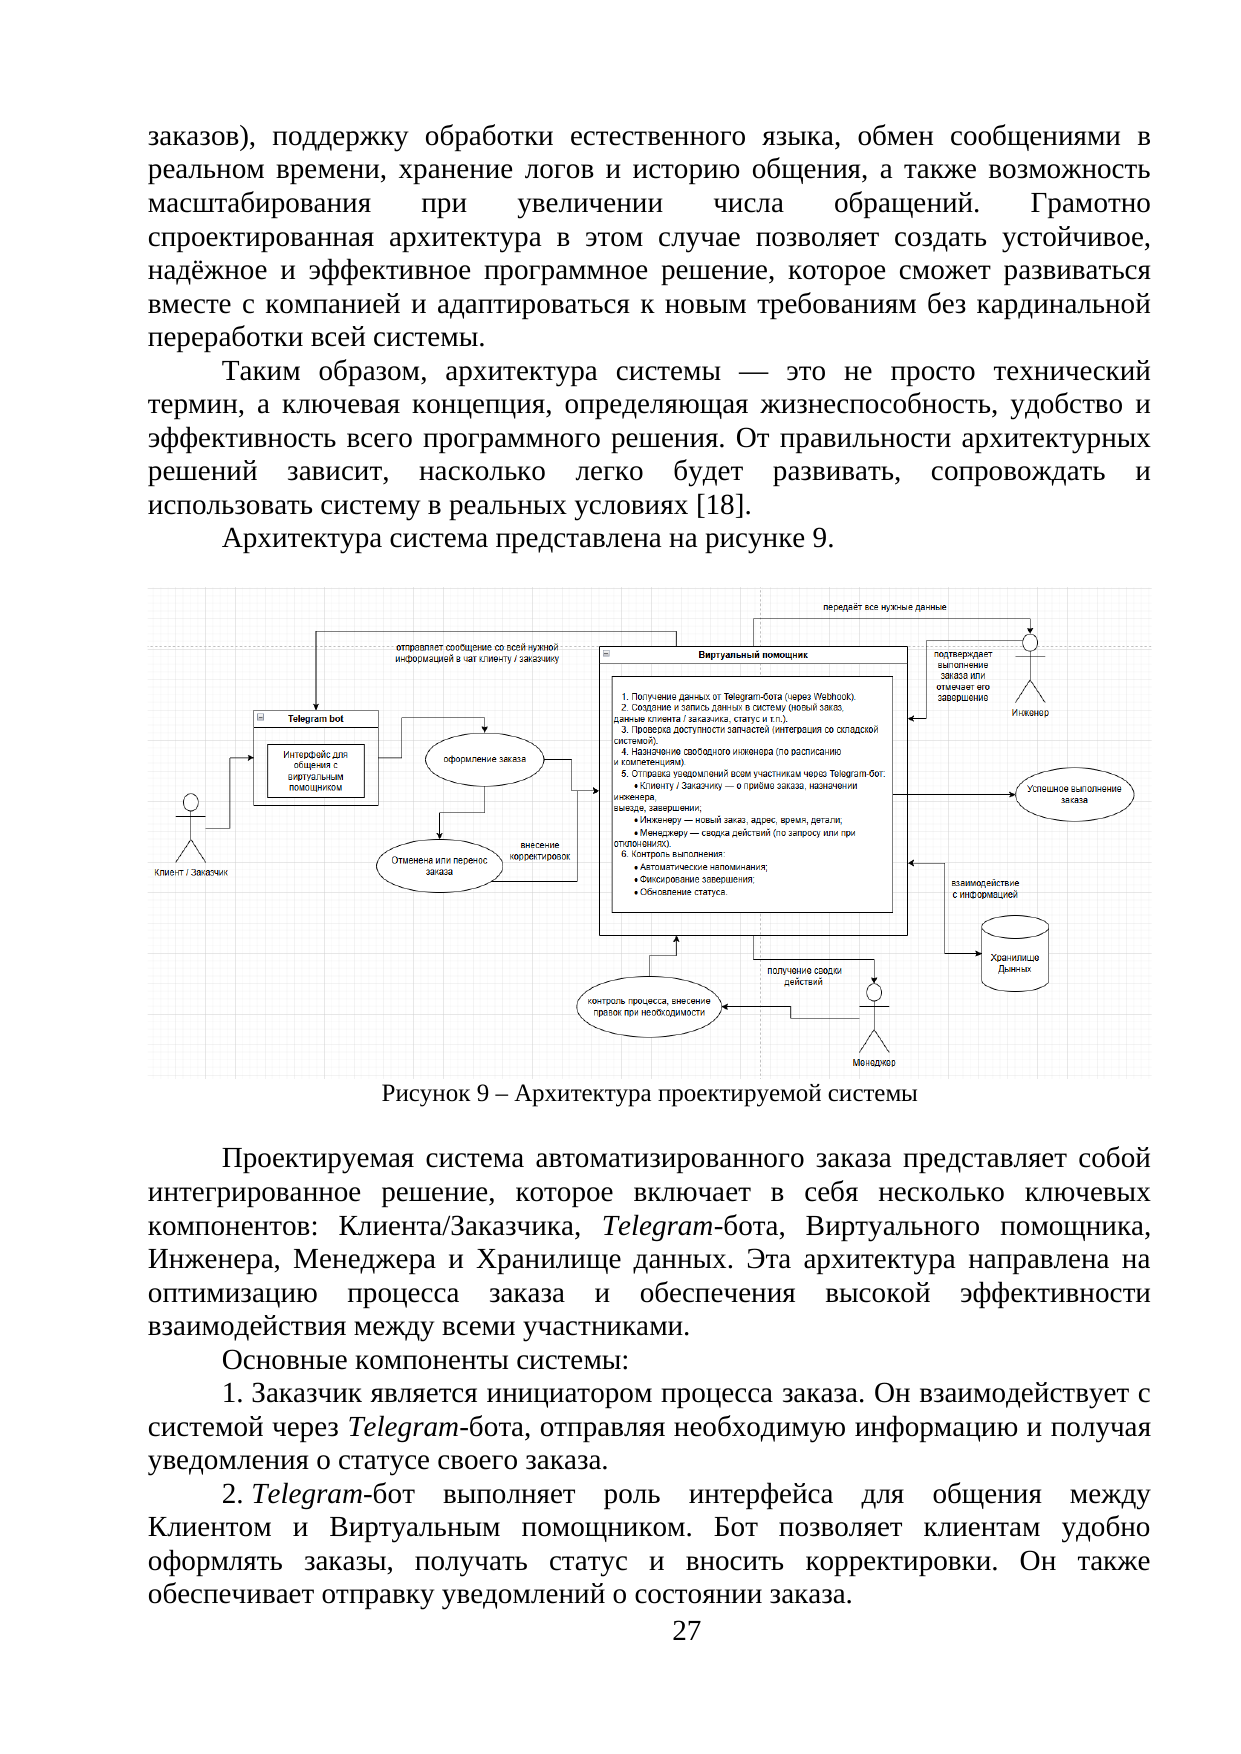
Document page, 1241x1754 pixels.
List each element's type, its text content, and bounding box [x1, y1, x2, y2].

list Заказчик является инициатором процесса заказа. Он взаимодействует с системой через Telegram-бота, отправляя необходимую информацию и получая уведомления о статусе своего заказа. [148, 1375, 1152, 1476]
text Таким образом, архитектура системы — это не просто технический термин, а ключевая концепция, определяющая жизнеспособность, удобство и эффективность всего программного решения. От правильности архитектурных решений зависит, насколько легко будет развивать, сопровождать и использовать систему в реальных условиях [18]. [148, 353, 1152, 521]
picture [147, 587, 1152, 1079]
text Проектируемая система автоматизированного заказа представляет собой интегрированное решение, которое включает в себя несколько ключевых компонентов: Клиента/Заказчика, Telegram-бота, Виртуального помощника, Инженера, Менеджера и Хранилище данных. Эта архитектура направлена на оптимизацию процесса заказа и обеспечения высокой эффективности взаимодействия между всеми участниками. [148, 1141, 1152, 1342]
text Рисунок 9 – Архитектура проектируемой системы [148, 1079, 1152, 1107]
text Архитектура система представлена на рисунке 9. [148, 521, 1152, 554]
list Telegram-бот выполняет роль интерфейса для общения между Клиентом и Виртуальным помощником. Бот позволяет клиентам удобно оформлять заказы, получать статус и вносить корректировки. Он также обеспечивает отправку уведомлений о состоянии заказа. [148, 1476, 1152, 1610]
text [148, 118, 1152, 353]
text Основные компоненты системы: [148, 1342, 1152, 1375]
